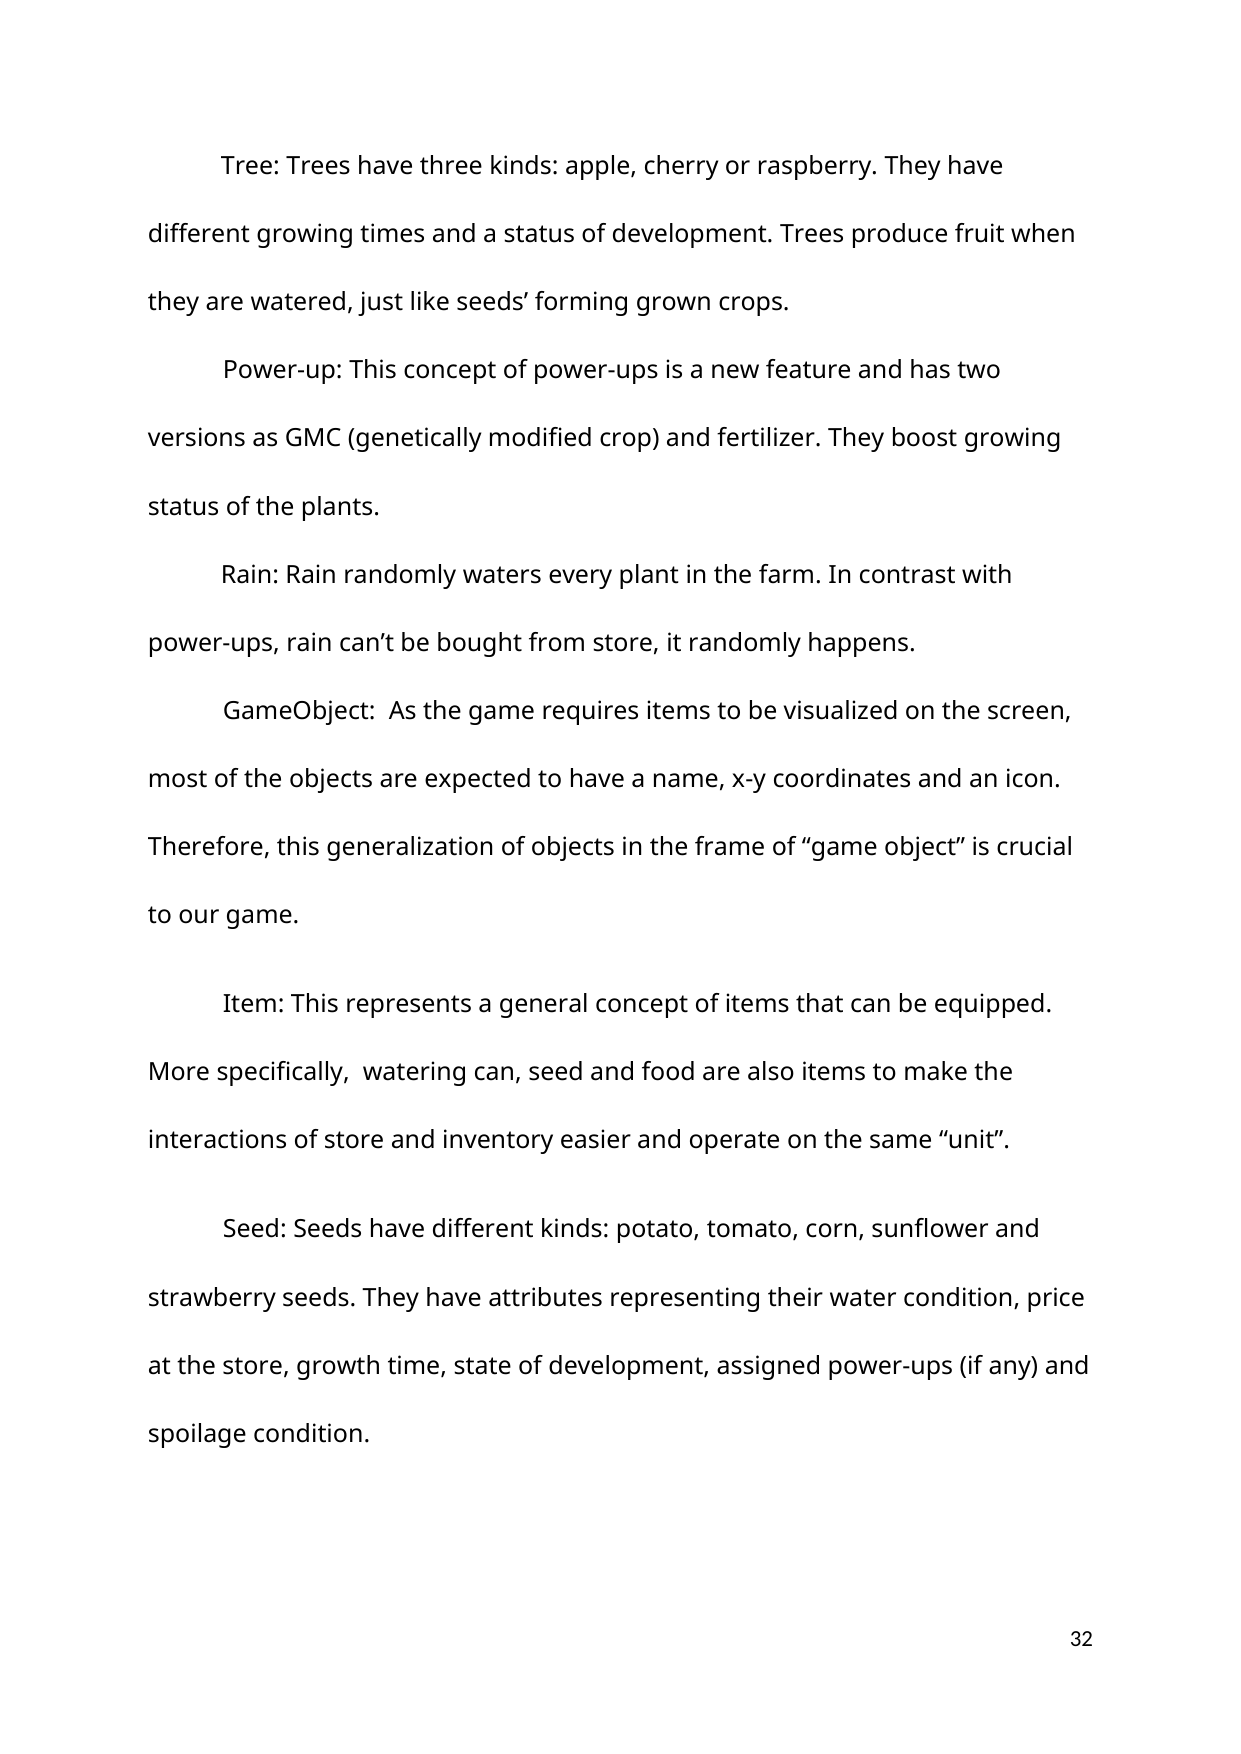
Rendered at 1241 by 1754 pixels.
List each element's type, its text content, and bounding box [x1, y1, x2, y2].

text Rain: Rain randomly waters every plant in the farm. In contrast with power-ups, rain can’t be bought from store, it randomly happens. [148, 556, 1093, 658]
text Seed: Seeds have different kinds: potato, tomato, corn, sunflower and strawberry seeds. They have attributes representing their water condition, price at the store, growth time, state of development, assigned power-ups (if any) and spoilage condition. [148, 1211, 1093, 1449]
text Power-up: This concept of power-ups is a new feature and has two versions as GMC (genetically modified crop) and fertilizer. They boost growing status of the plants. [148, 352, 1093, 522]
text Item: This represents a general concept of items that can be equipped. More specifically, watering can, seed and food are also items to make the interactions of store and inventory easier and operate on the same “unit”. [148, 986, 1093, 1156]
text GameObject: As the game requires items to be visualized on the screen, most of the objects are expected to have a name, x-y coordinates and an icon. Therefore, this generalization of objects in the frame of “game object” is crucial to our game. [148, 693, 1093, 931]
text Tree: Trees have three kinds: apple, cherry or raspberry. They have different growing times and a status of development. Trees produce fruit when they are watered, just like seeds’ forming grown crops. [148, 148, 1093, 318]
